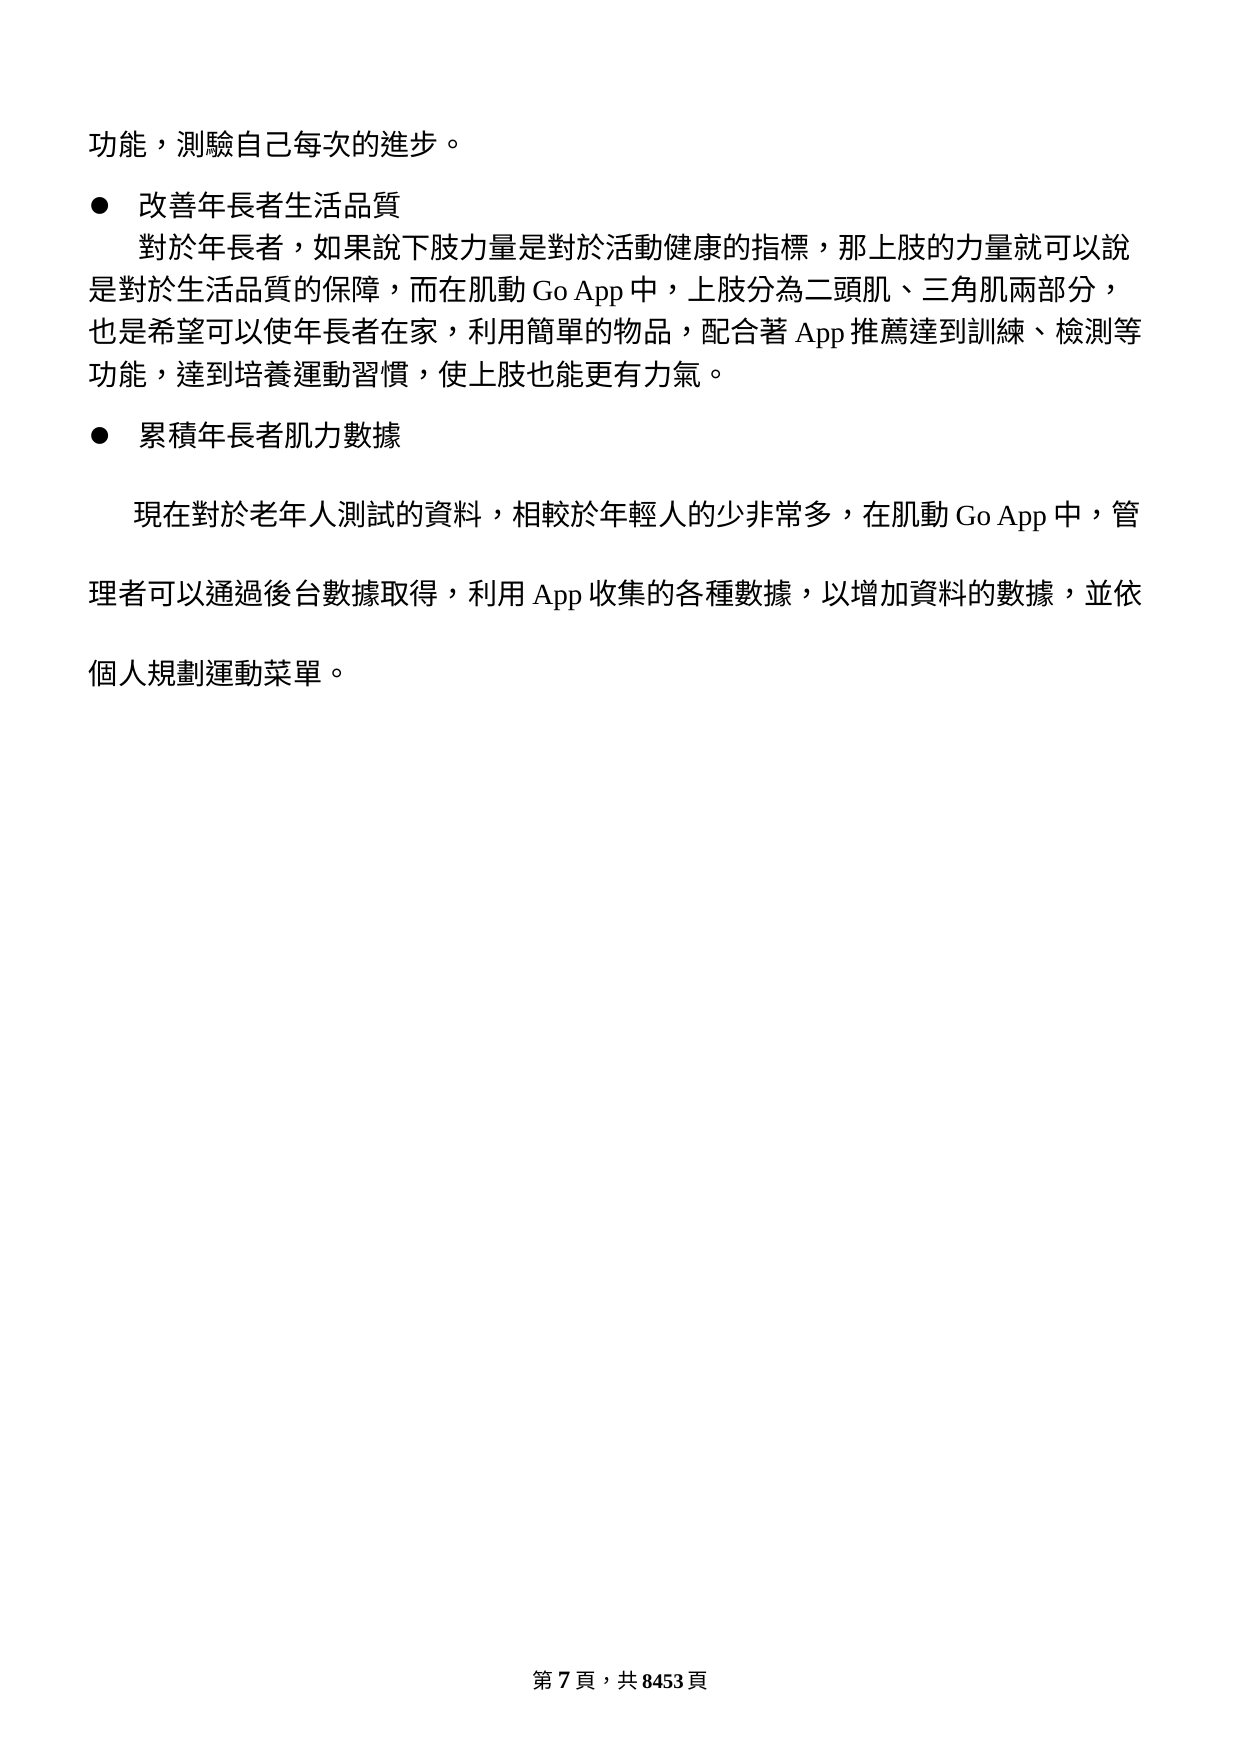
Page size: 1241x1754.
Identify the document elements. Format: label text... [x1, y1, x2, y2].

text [89, 103, 1152, 182]
list 改善年長者生活品質 [89, 182, 1152, 224]
list 累積年長者肌力數據 [89, 393, 1152, 473]
text 現在對於老年人測試的資料，相較於年輕人的少非常多，在肌動Go App中，管理者可以通過後台數據取得，利用App收集的各種數據，以增加資料的數據，並依個人規劃運動菜單。 [89, 473, 1152, 711]
text 對於年長者，如果說下肢力量是對於活動健康的指標，那上肢的力量就可以說是對於生活品質的保障，而在肌動Go App中，上肢分為二頭肌、三角肌兩部分，也是希望可以使年長者在家，利用簡單的物品，配合著App推薦達到訓練、檢測等功能，達到培養運動習慣，使上肢也能更有力氣。 [89, 224, 1152, 393]
